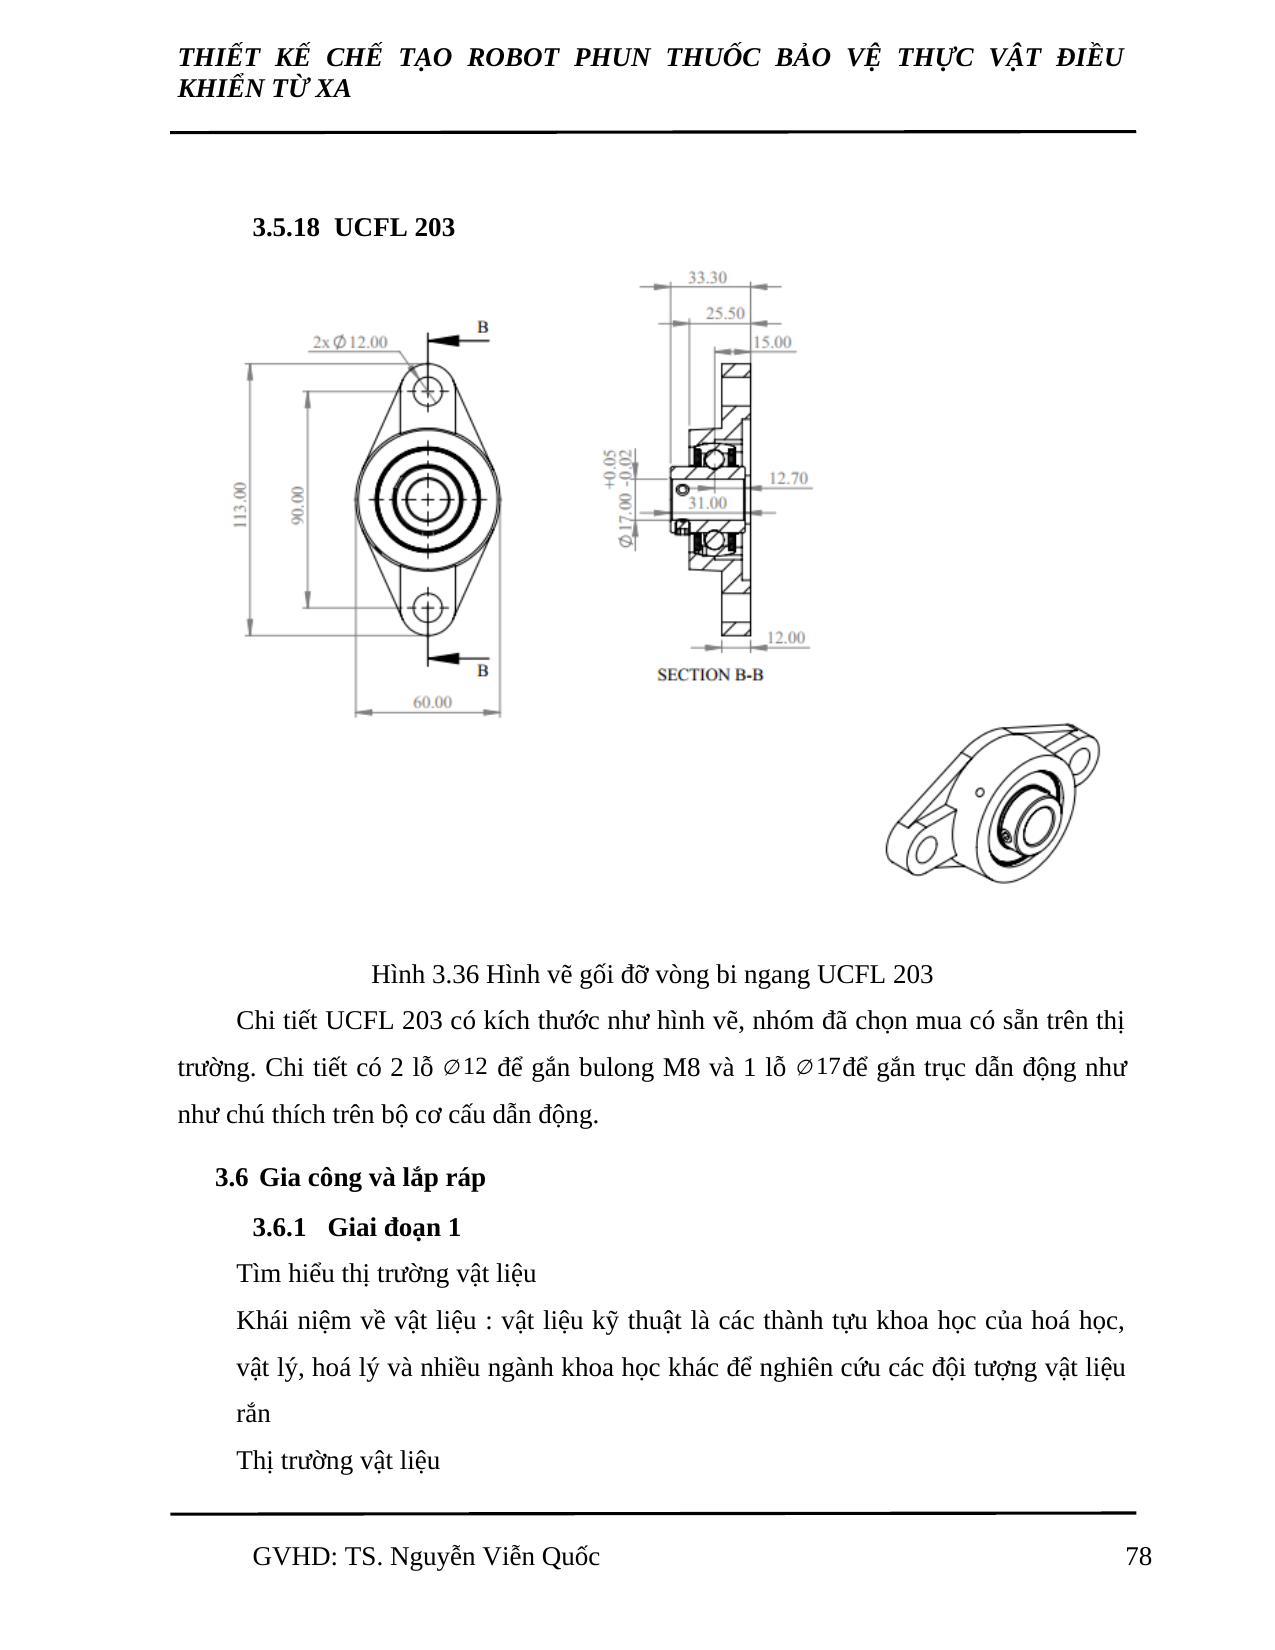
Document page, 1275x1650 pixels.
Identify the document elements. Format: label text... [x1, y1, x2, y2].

subtitle Gia công và lắp ráp [215, 1161, 1127, 1192]
list Tìm hiểu thị trường vật liệu [177, 1257, 1127, 1288]
picture [190, 257, 1118, 928]
list Thị trường vật liệu [236, 1444, 1127, 1475]
text Chi tiết UCFL 203 có kích thước như hình vẽ, nhóm đã chọn mua có sẵn trên thị trường. Chi tiết có 2 lỗ để gắn bulong M8 và 1 lỗ để gắn trục dẫn động như như chú thích trên bộ cơ cấu dẫn động. [177, 1004, 1127, 1129]
list Khái niệm về vật liệu : vật liệu kỹ thuật là các thành tựu khoa học của hoá học, vật lý, hoá lý và nhiều ngành khoa học khác để nghiên cứu các đội tượng vật liệu rắn [236, 1304, 1127, 1428]
subtitle Giai đoạn 1 [252, 1211, 1127, 1242]
subtitle UCFL 203 [252, 211, 1127, 242]
